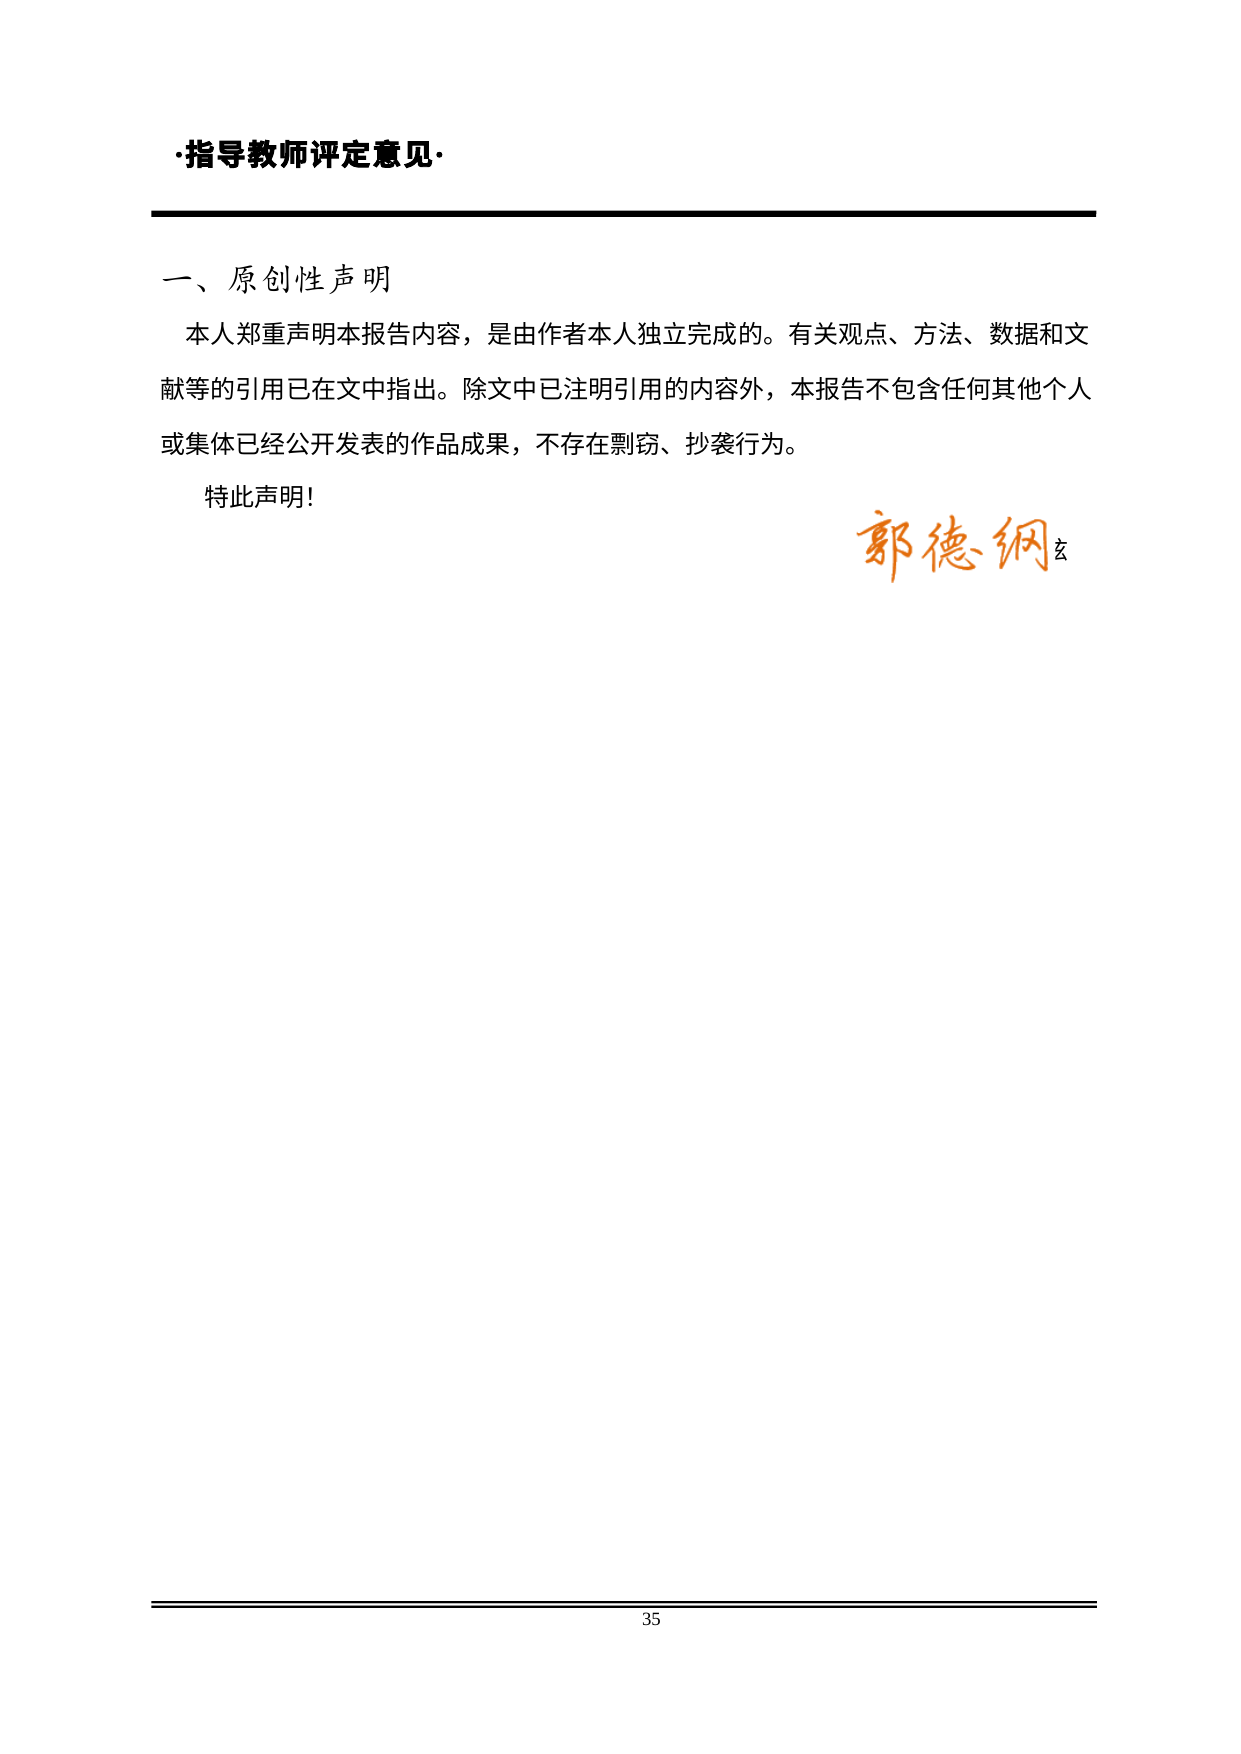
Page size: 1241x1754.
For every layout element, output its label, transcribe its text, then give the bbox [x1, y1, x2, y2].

picture [151, 1601, 1100, 1608]
table_cell 本人郑重声明本报告内容，是由作者本人独立完成的。有关观点、方法、数据和文献等的引用已在文中指出。除文中已注明引用的内容外，本报告不包含任何其他个人或集体已经公开发表的作品成果，不存在剽窃、抄袭行为。 特此声明！ 作者签字: [149, 309, 1104, 629]
picture [851, 503, 1056, 583]
table_header 一、原创性声明 [149, 254, 1104, 308]
